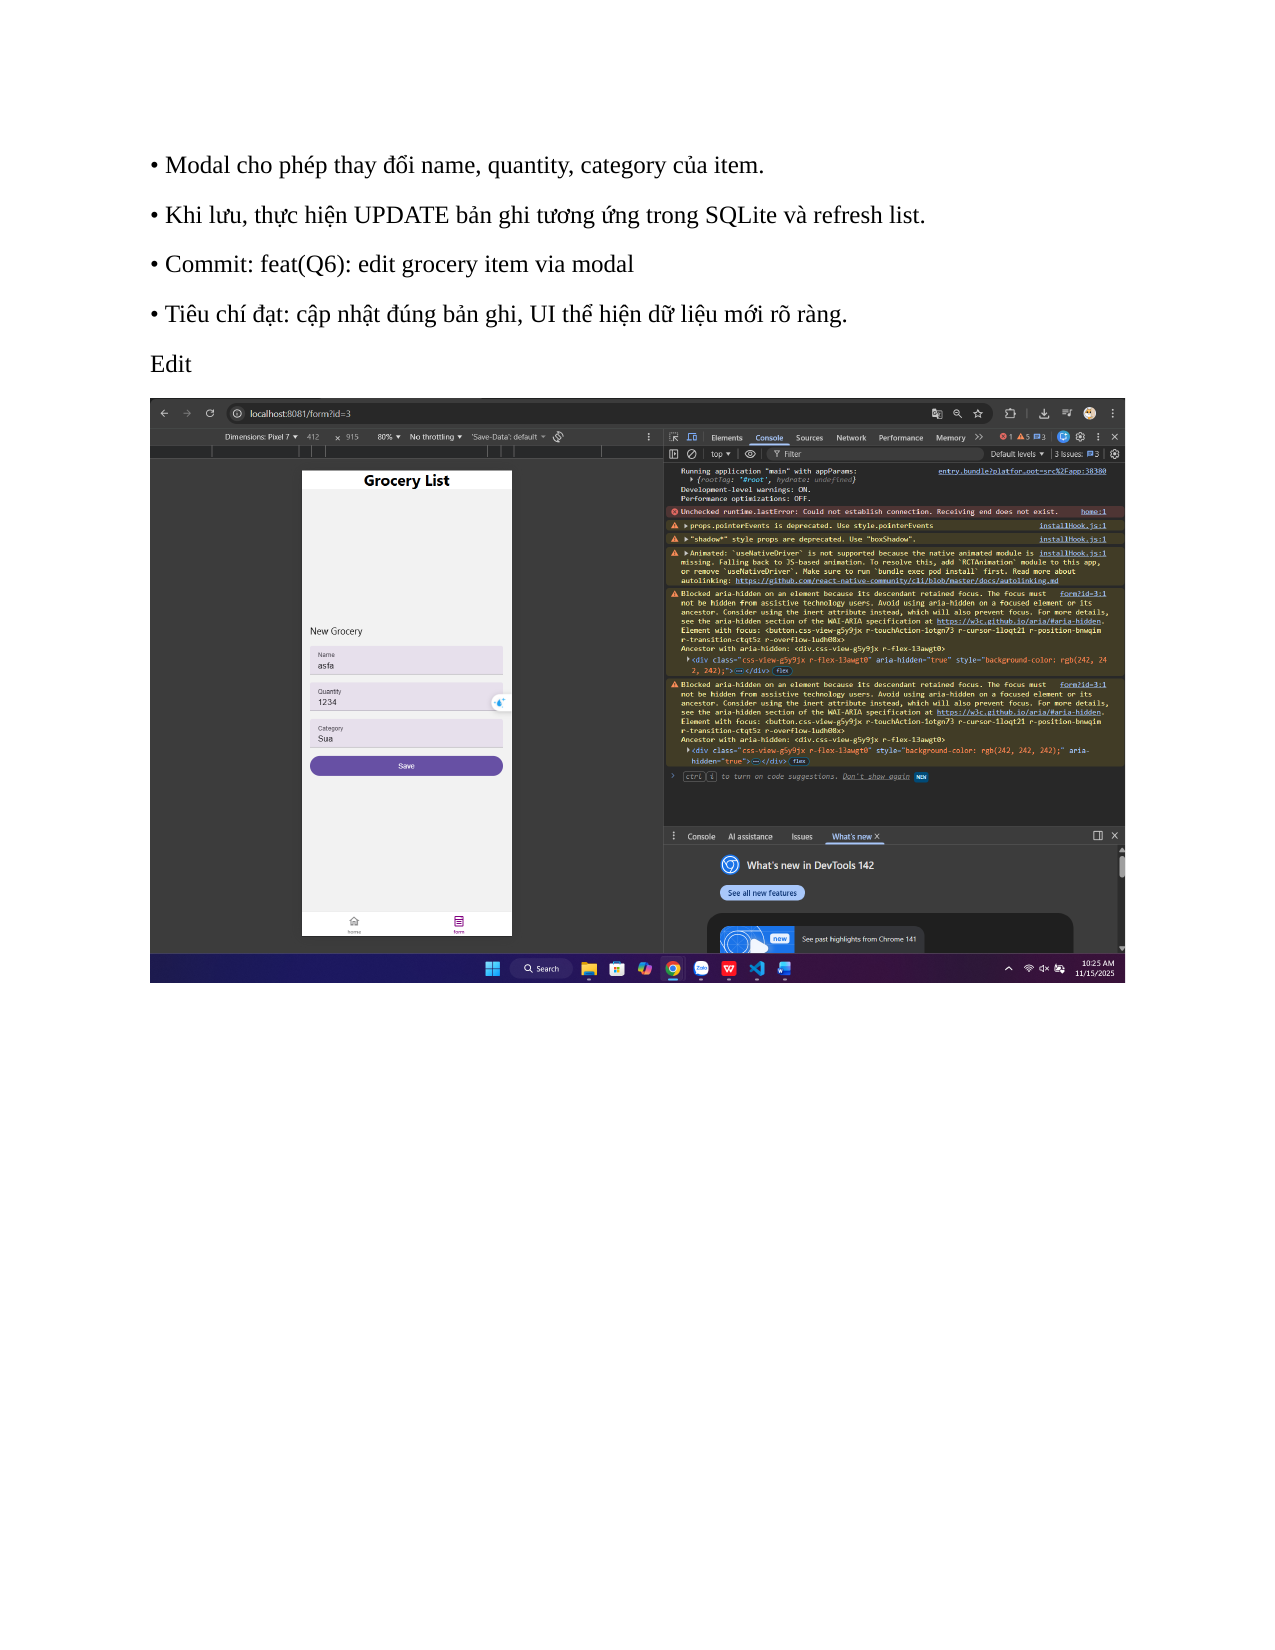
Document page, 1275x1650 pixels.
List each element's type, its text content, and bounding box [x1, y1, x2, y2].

text • Khi lưu, thực hiện UPDATE bản ghi tương ứng trong SQLite và refresh list. [150, 200, 1125, 228]
text Edit [150, 349, 1125, 377]
text • Tiêu chí đạt: cập nhật đúng bản ghi, UI thể hiện dữ liệu mới rõ ràng. [150, 299, 1125, 328]
text • Modal cho phép thay đổi name, quantity, category của item. [150, 150, 1125, 179]
picture [150, 398, 1125, 983]
text • Commit: feat(Q6): edit grocery item via modal [150, 249, 1125, 278]
